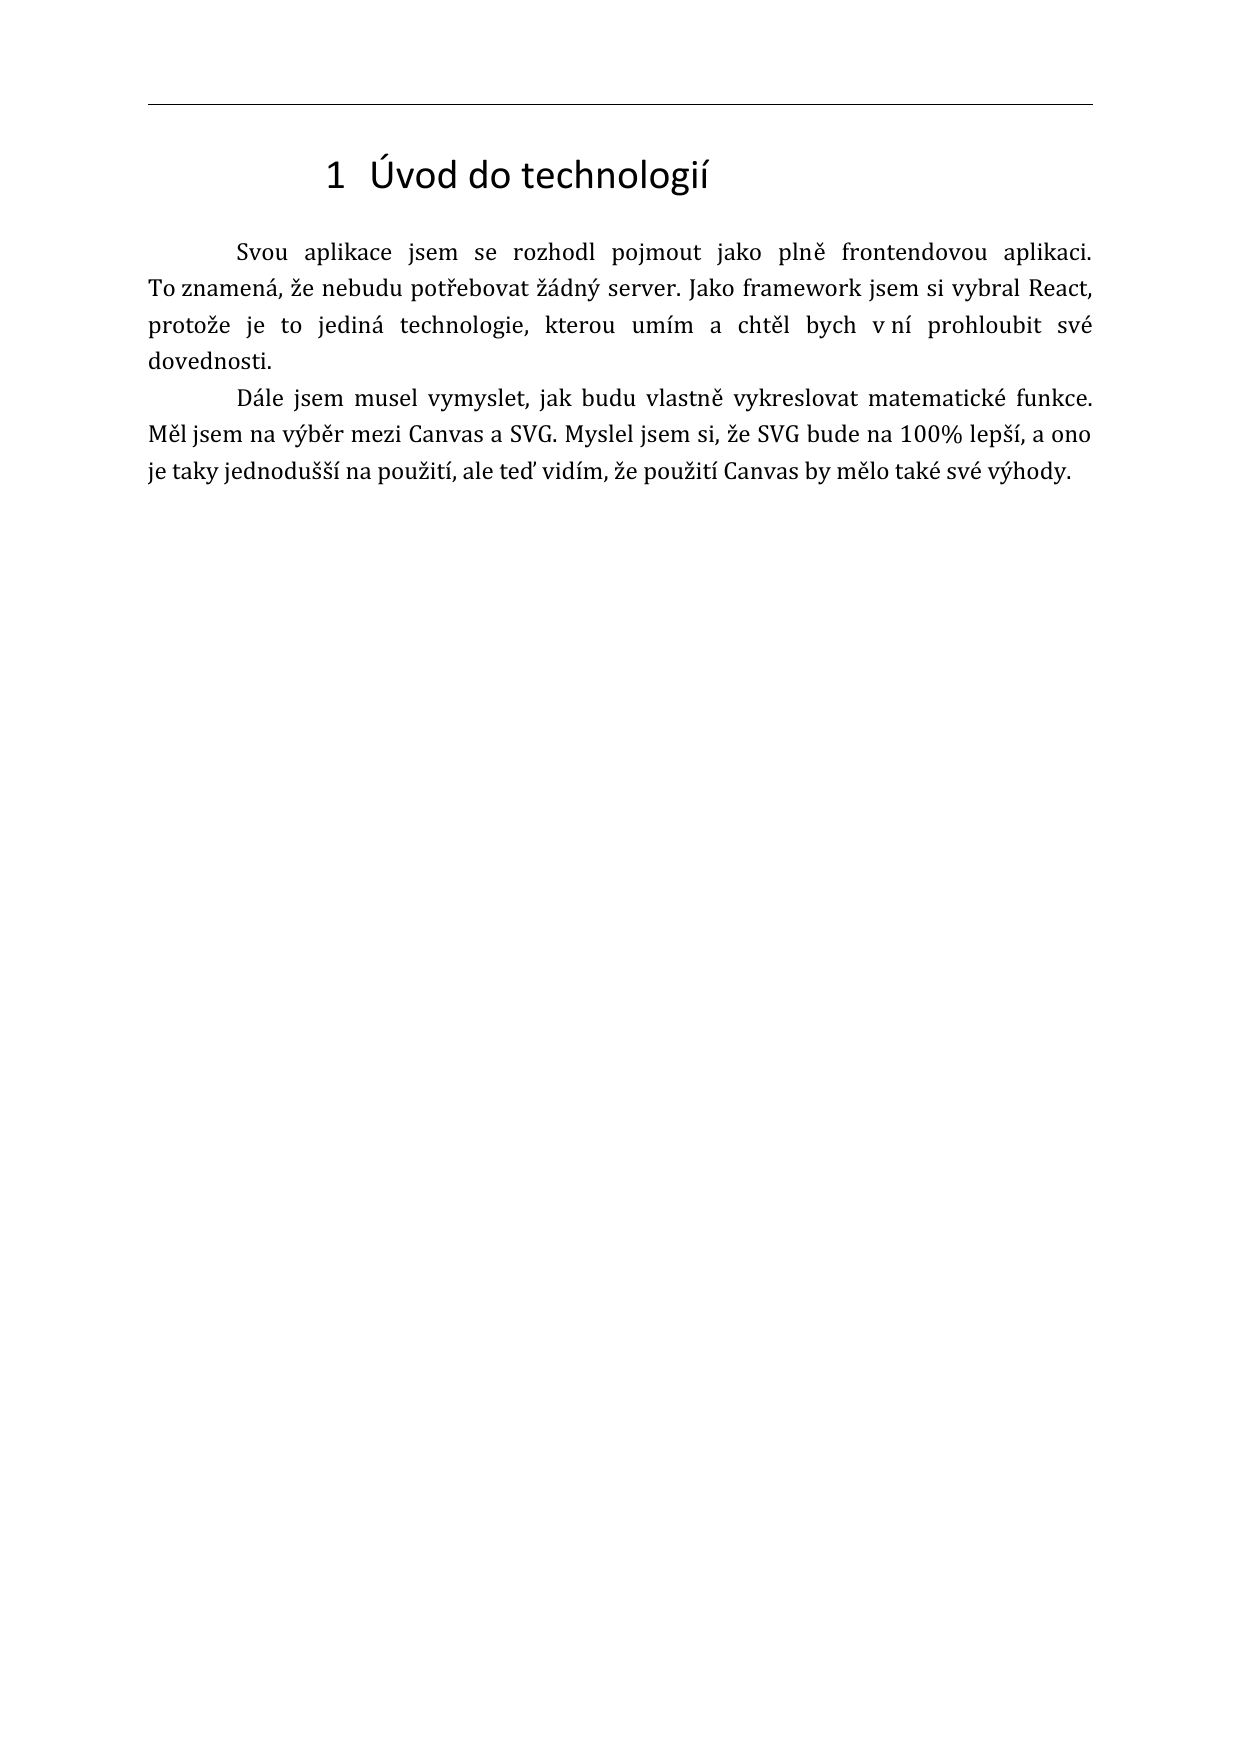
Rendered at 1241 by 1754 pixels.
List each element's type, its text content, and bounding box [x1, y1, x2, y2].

subtitle Úvod do technologií [236, 148, 1093, 198]
text Dále jsem musel vymyslet, jak budu vlastně vykreslovat matematické funkce. Měl jsem na výběr mezi Canvas a SVG. Myslel jsem si, že SVG bude na 100% lepší, a ono je taky jednodušší na použití, ale teď vidím, že použití Canvas by mělo také své výhody. [148, 383, 1093, 485]
text Svou aplikace jsem se rozhodl pojmout jako plně frontendovou aplikaci. To znamená, že nebudu potřebovat žádný server. Jako framework jsem si vybral React, protože je to jediná technologie, kterou umím a chtěl bych v ní prohloubit své dovednosti. [148, 236, 1093, 375]
